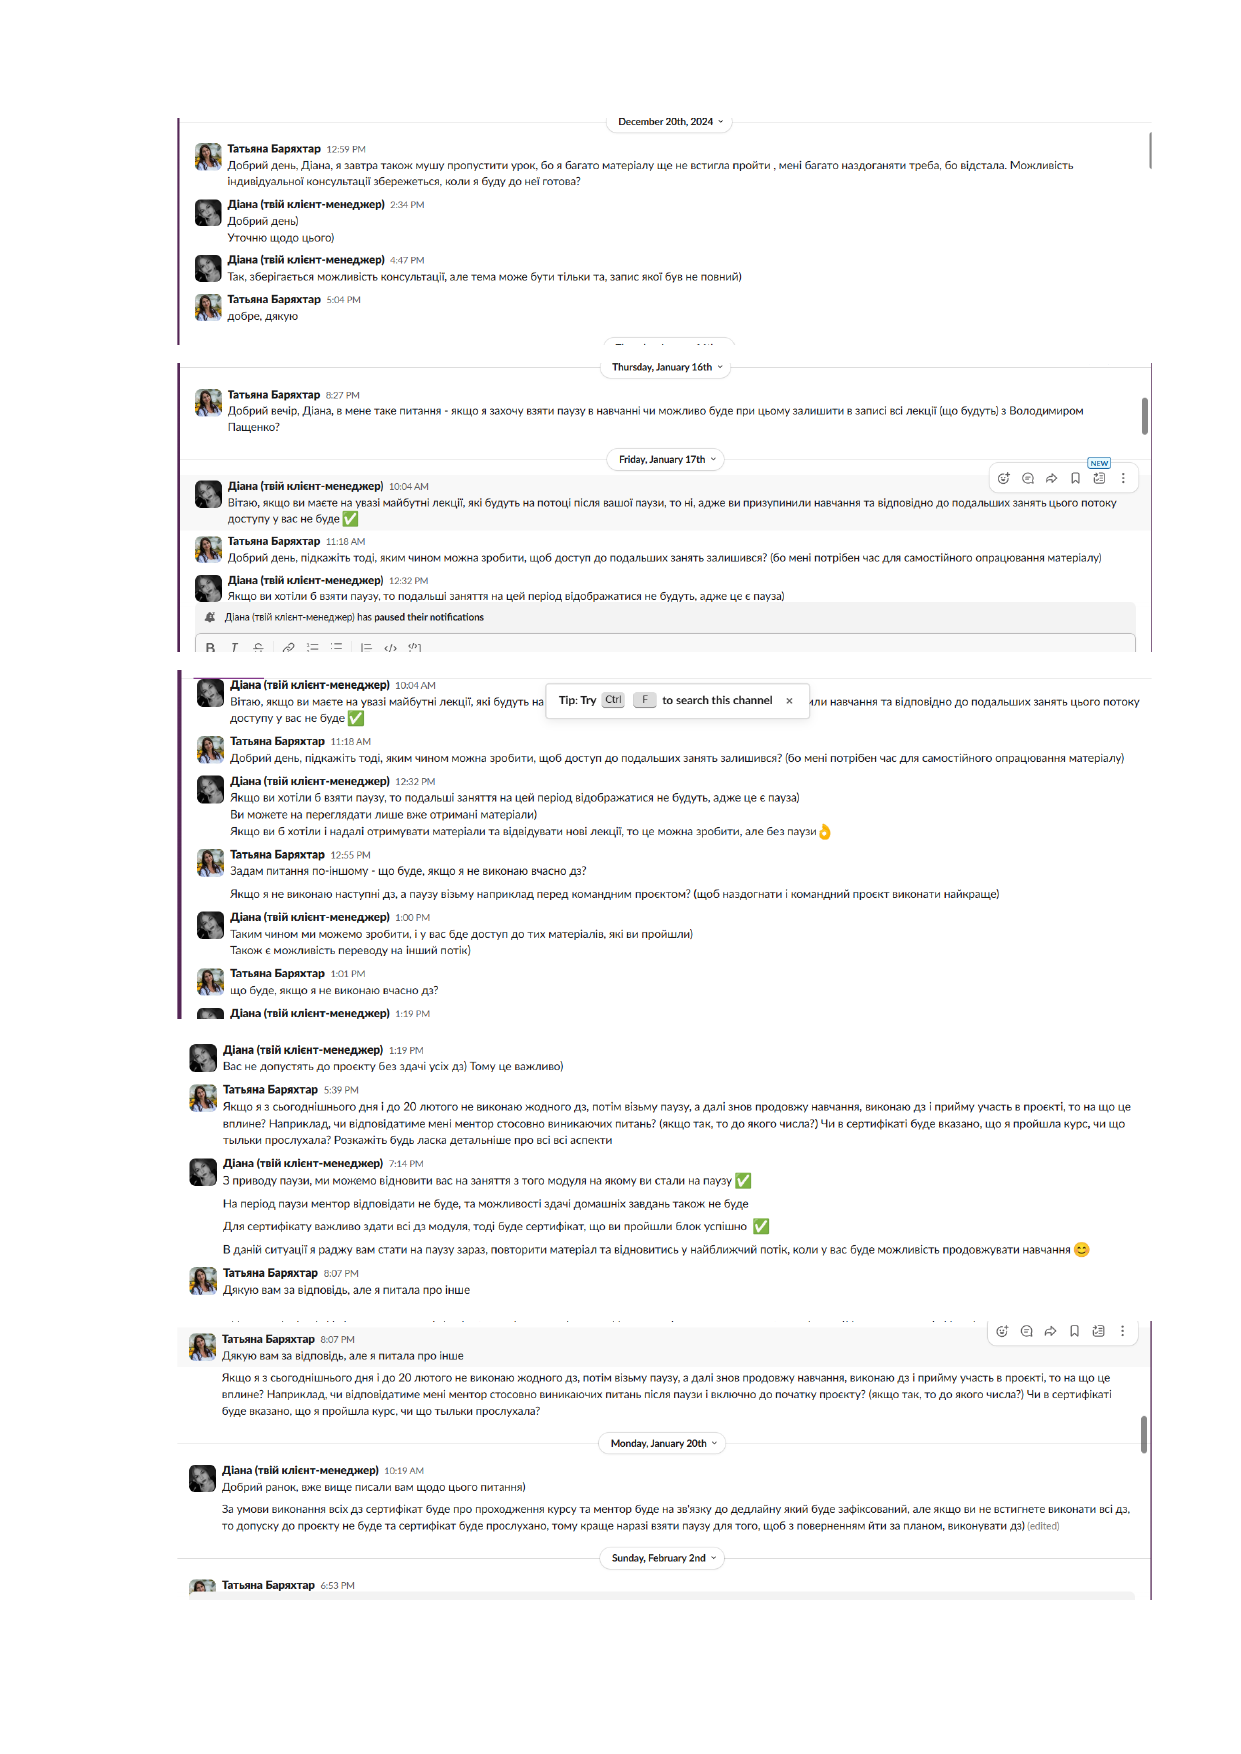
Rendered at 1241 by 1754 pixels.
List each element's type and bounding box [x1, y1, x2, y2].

picture [177, 118, 1152, 345]
picture [177, 670, 1152, 1019]
picture [177, 363, 1152, 652]
picture [177, 1037, 1152, 1303]
picture [177, 1321, 1152, 1600]
